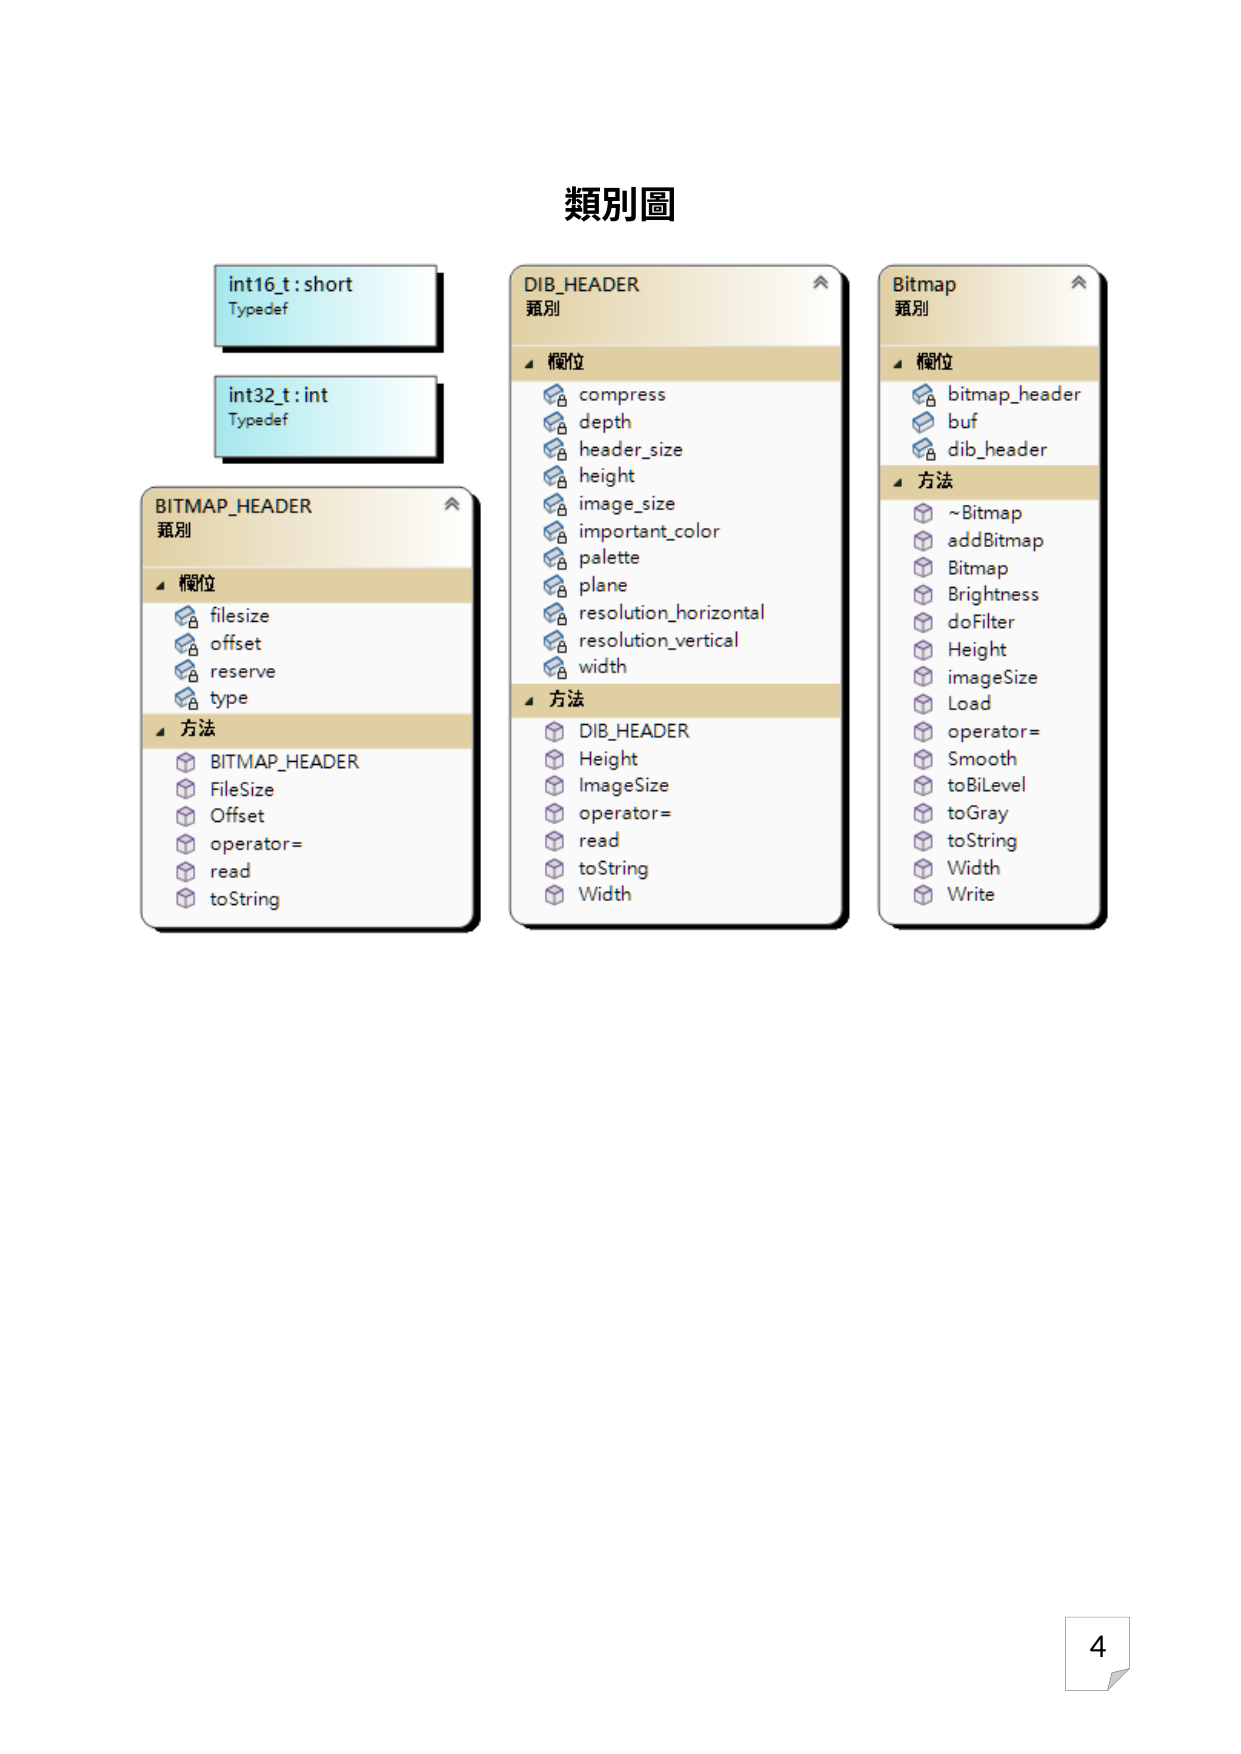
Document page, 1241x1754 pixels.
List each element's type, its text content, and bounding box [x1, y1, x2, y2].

picture [126, 250, 1114, 941]
text 類別圖 [187, 164, 1053, 239]
